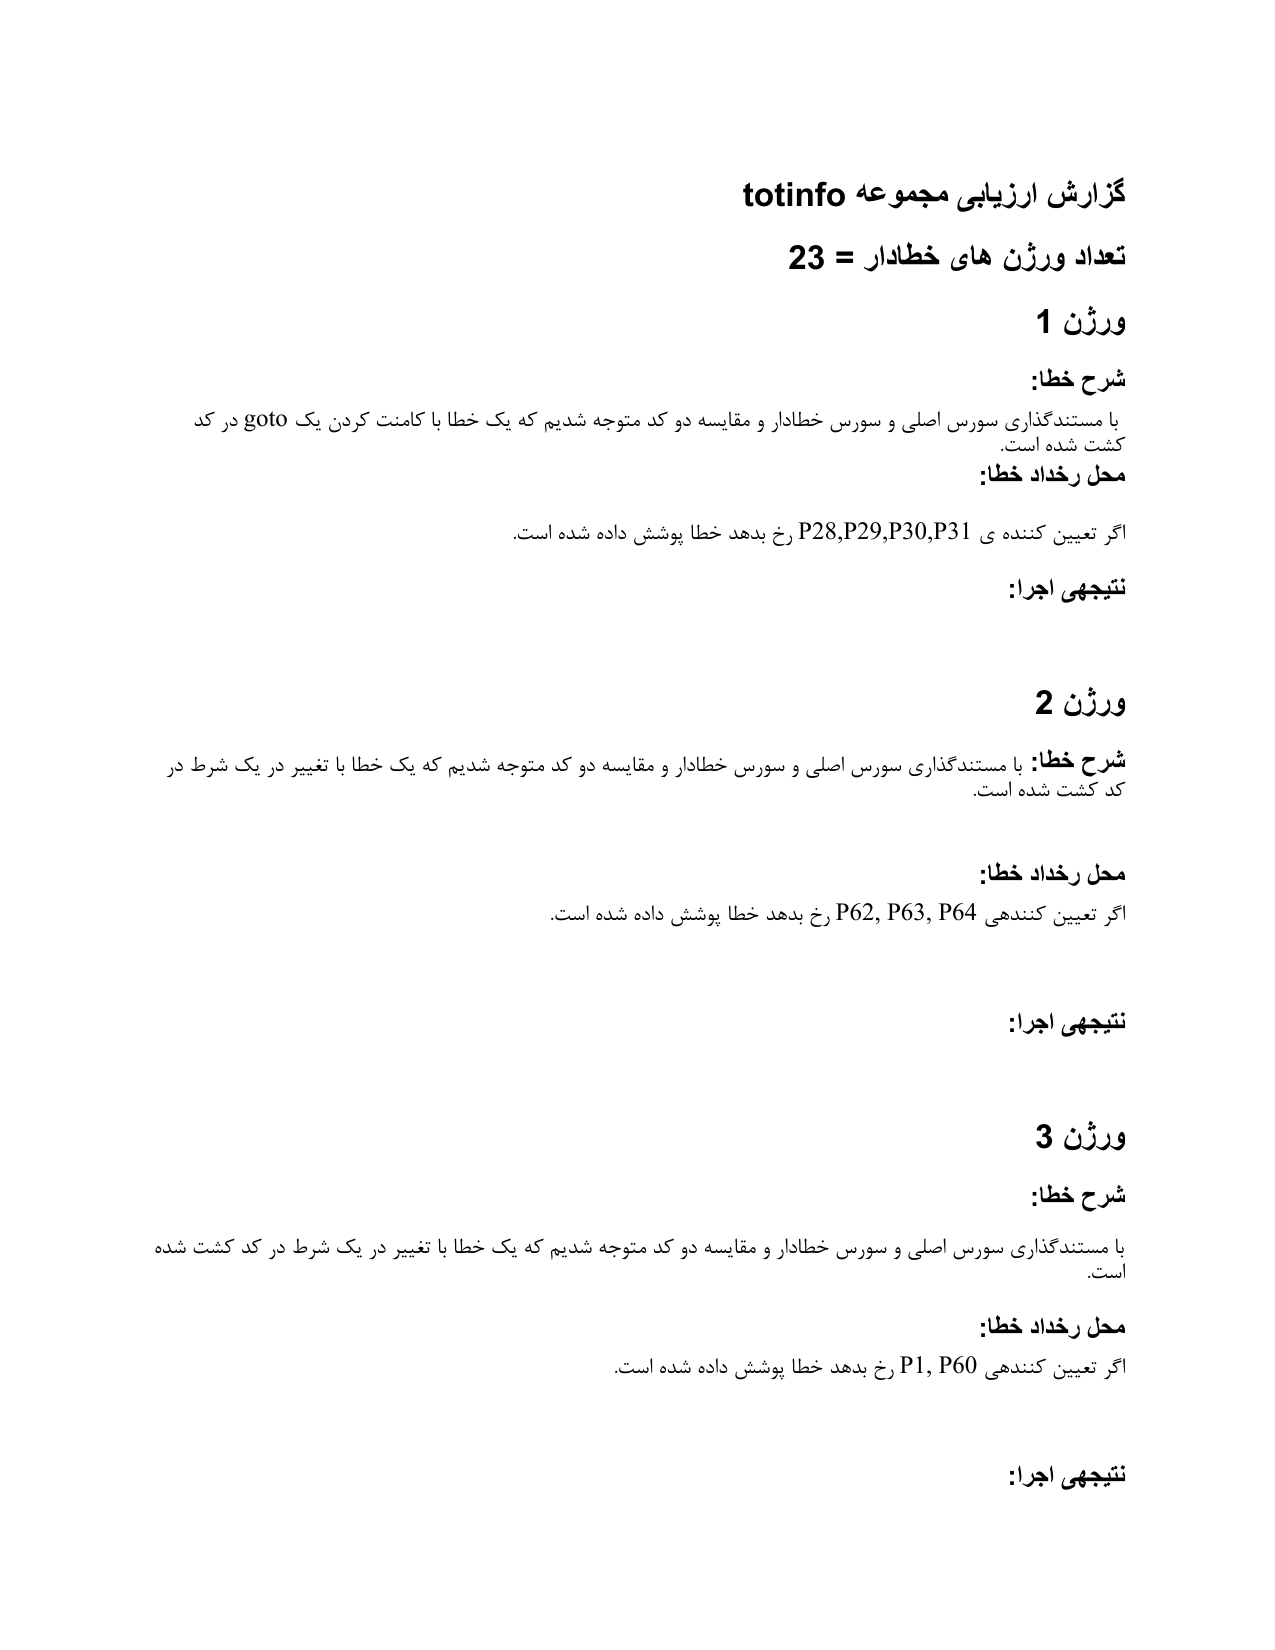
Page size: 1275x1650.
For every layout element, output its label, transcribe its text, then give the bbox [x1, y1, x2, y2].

text نتیجهی اجرا: [150, 1007, 1125, 1039]
subtitle محل رخداد خطا: [150, 831, 1125, 891]
text با مستندگذاری سورس اصلی و سورس خطادار و مقایسه دو کد متوجه شدیم که یک خطا با کامنت کردن یک goto در کد کشت شده است. محل رخداد خطا: [150, 403, 1125, 491]
text نتیجهی اجرا: [150, 573, 1125, 604]
subtitle محل رخداد خطا: [150, 1312, 1125, 1343]
subtitle تعداد ورژن های خطادار = 23 [150, 238, 1125, 277]
text اگر تعیین کننده ی P28,P29,P30,P31 رخ بدهد خطا پوشش داده شده است. [150, 516, 1125, 548]
subtitle ورژن 1 [150, 302, 1125, 340]
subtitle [150, 1237, 1125, 1287]
subtitle ورژن 2 [150, 683, 1125, 721]
subtitle شرح خطا: با مستندگذاری سورس اصلی و سورس خطادار و مقایسه دو کد متوجه شدیم که یک خطا با تغییر در یک شرط در کد کشت شده است. [150, 746, 1125, 806]
subtitle شرح خطا: [150, 1181, 1125, 1212]
text اگر تعیین کنندهی P62, P63, P64 رخ بدهد خطا پوشش داده شده است. [150, 897, 1125, 929]
text نتیجهی اجرا: [150, 1460, 1125, 1492]
text اگر تعیین کنندهی P1, P60 رخ بدهد خطا پوشش داده شده است. [150, 1350, 1125, 1382]
subtitle شرح خطا: [150, 365, 1125, 397]
subtitle ورژن 3 [150, 1117, 1125, 1156]
subtitle گزارش ارزیابی مجموعه totinfo [150, 175, 1125, 213]
